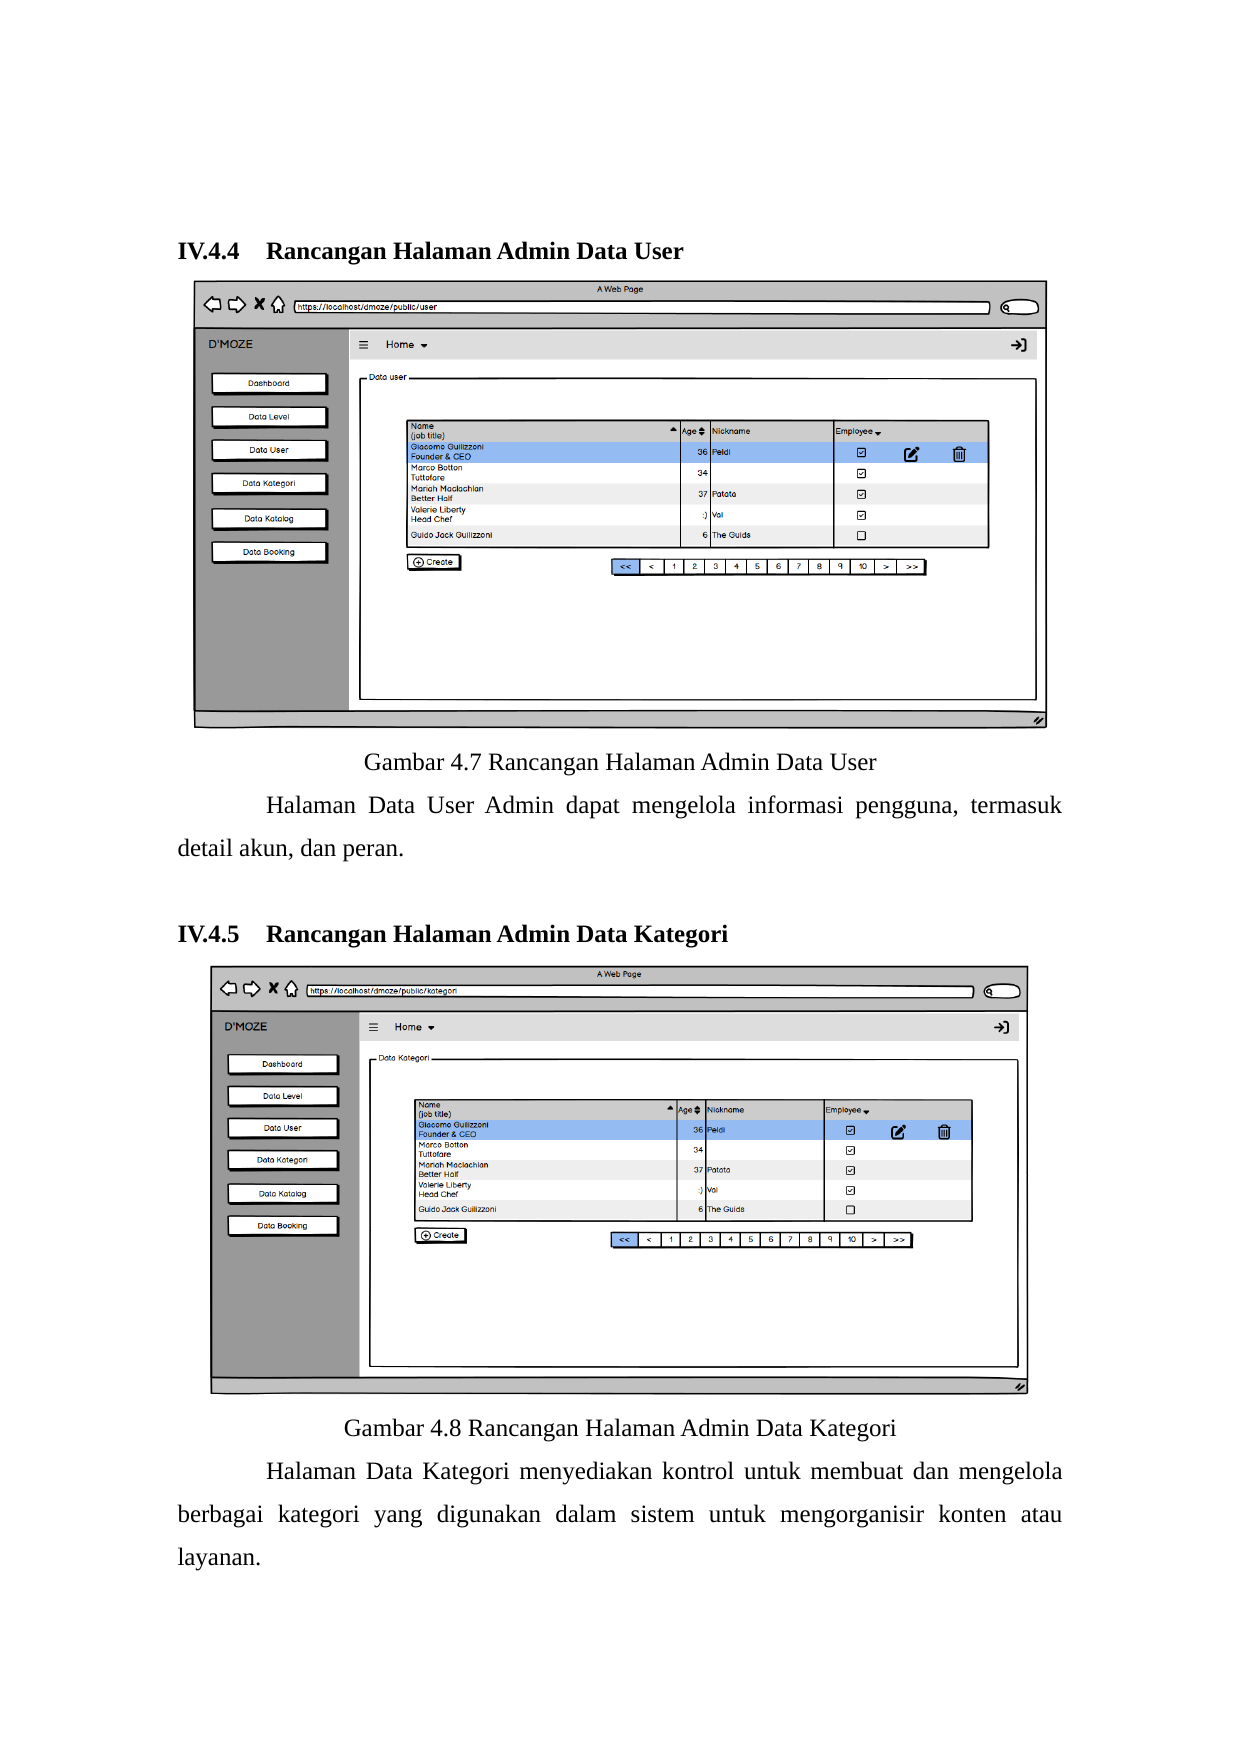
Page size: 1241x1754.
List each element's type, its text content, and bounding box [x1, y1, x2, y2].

subtitle Rancangan Halaman Admin Data Kategori [177, 919, 1063, 948]
text Gambar 4.8 Rancangan Halaman Admin Data Kategori [177, 1413, 1063, 1442]
picture [208, 962, 1032, 1399]
text Gambar 4.7 Rancangan Halaman Admin Data User [177, 747, 1063, 775]
text Halaman Data Kategori menyediakan kontrol untuk membuat dan mengelola berbagai kategori yang digunakan dalam sistem untuk mengorganisir konten atau layanan. [177, 1456, 1063, 1571]
text Halaman Data User Admin dapat mengelola informasi pengguna, termasuk detail akun, dan peran. [177, 790, 1063, 862]
picture [191, 279, 1049, 733]
subtitle Rancangan Halaman Admin Data User [177, 236, 1063, 265]
